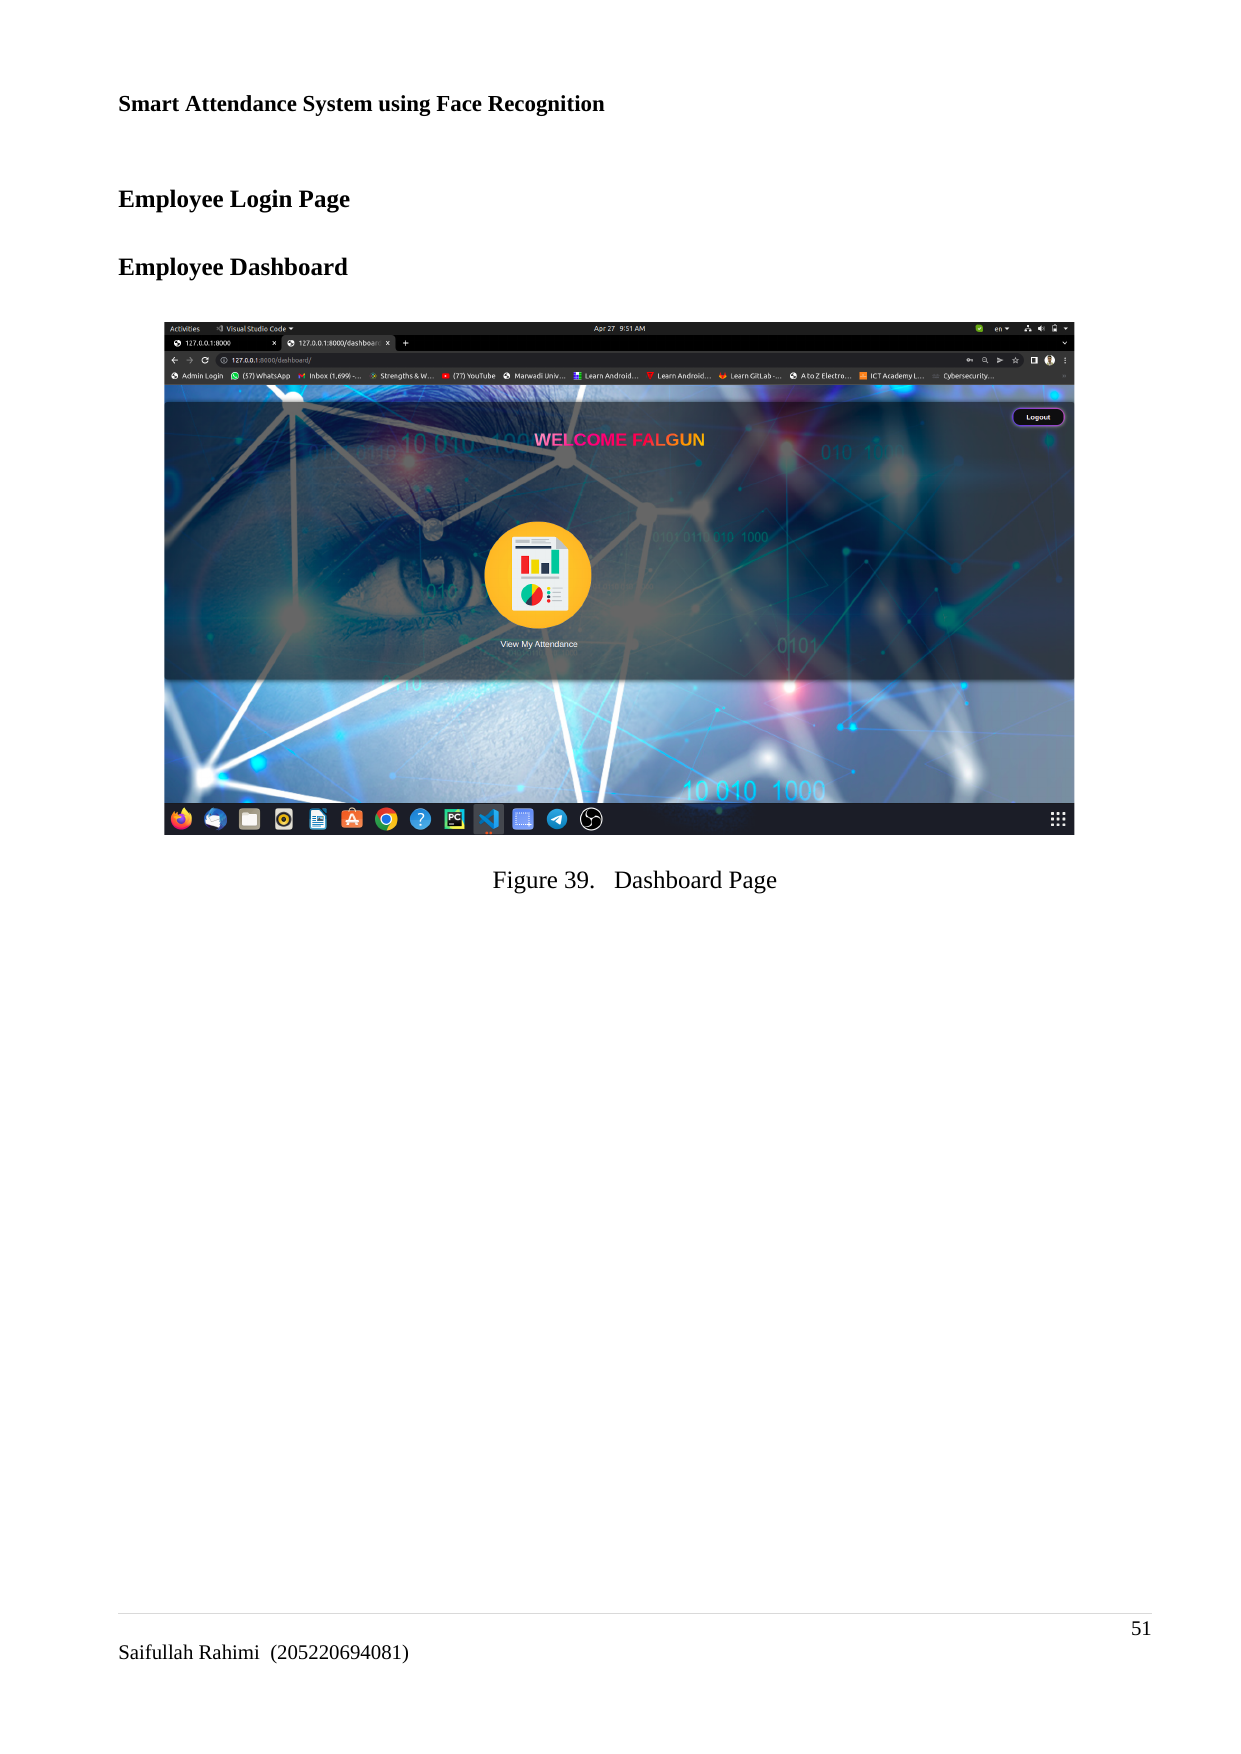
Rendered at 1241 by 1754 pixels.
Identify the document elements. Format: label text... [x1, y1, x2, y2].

picture [164, 322, 1075, 835]
text Figure 39. Dashboard Page [118, 866, 1152, 894]
text Employee Dashboard [118, 252, 1152, 281]
text Employee Login Page [118, 184, 1152, 213]
